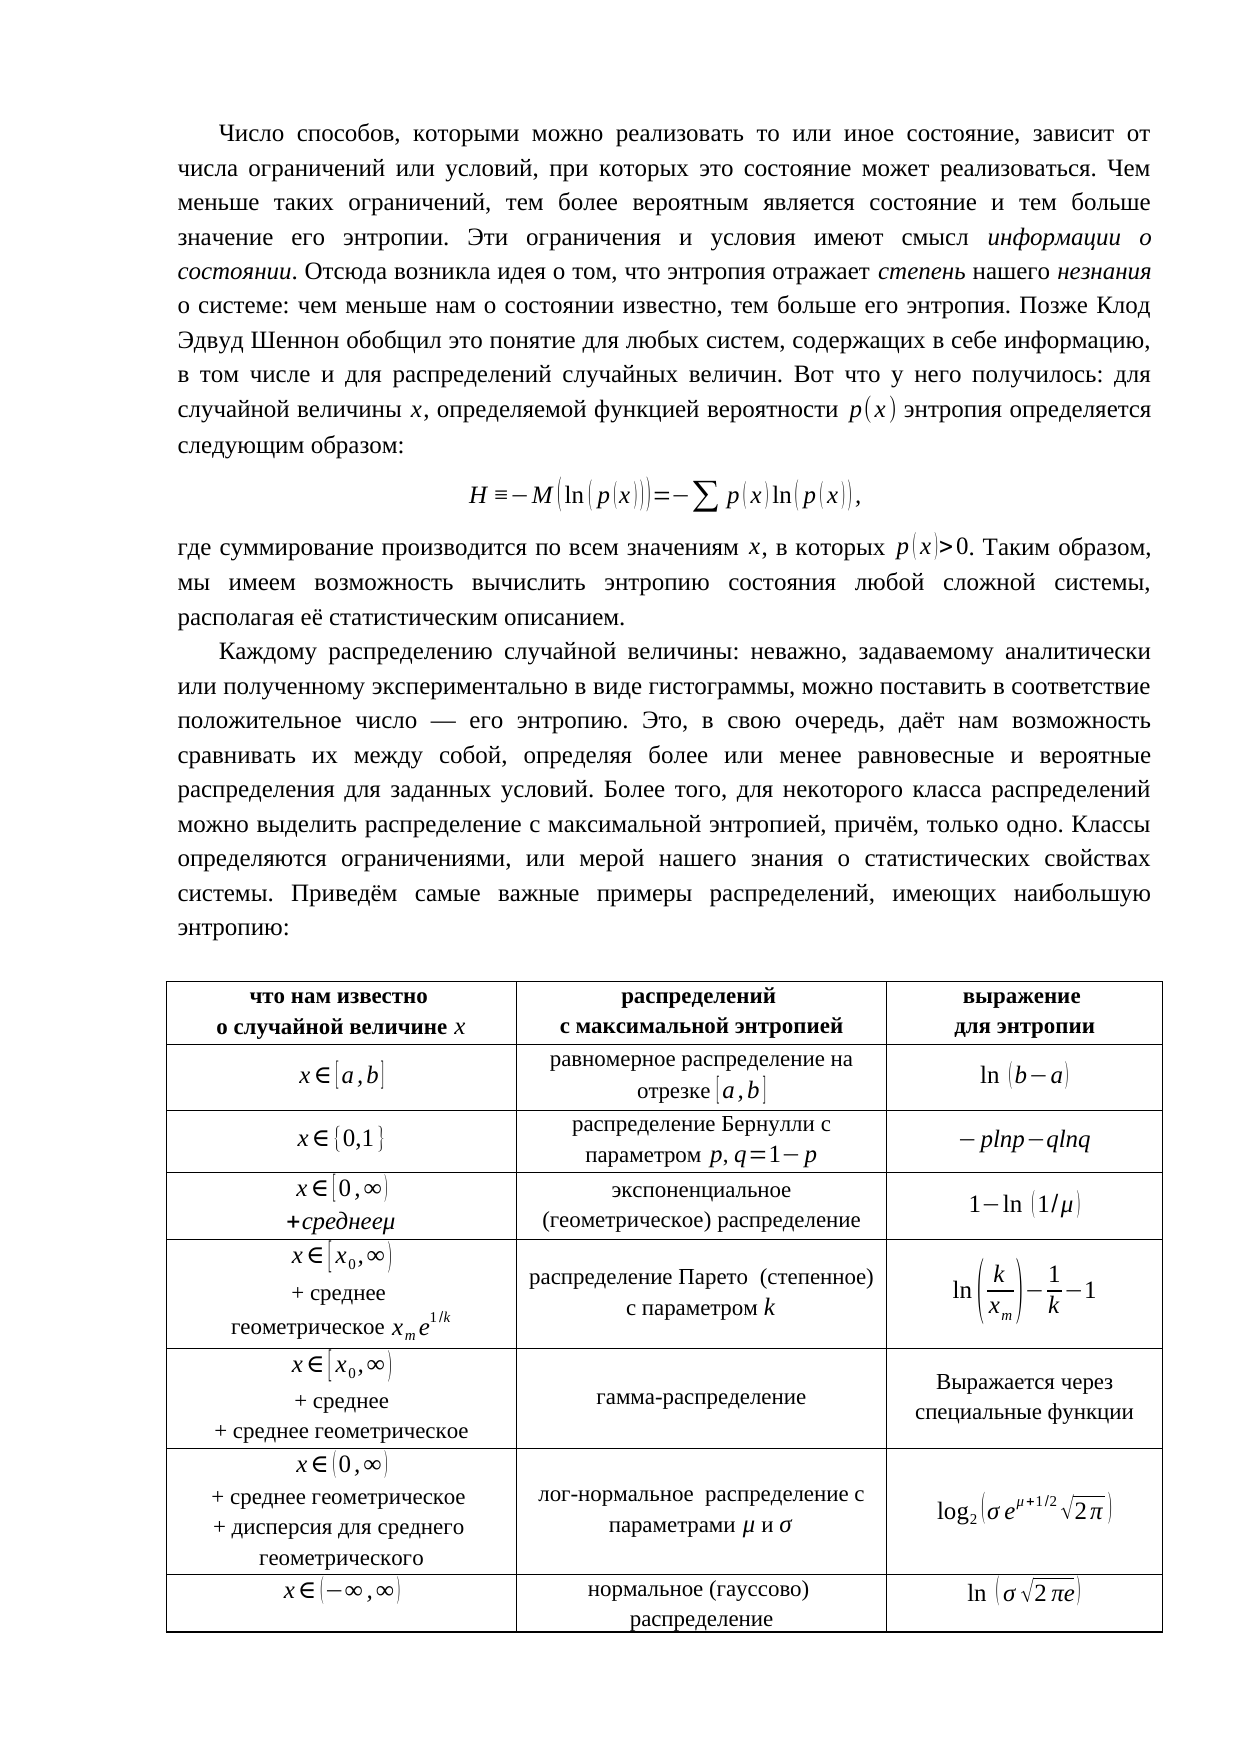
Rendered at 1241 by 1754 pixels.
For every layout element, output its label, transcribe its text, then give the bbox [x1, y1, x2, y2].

table_cell [887, 1575, 1162, 1631]
text Каждому распределению случайной величины: неважно, задаваемому аналитически или полученному экспериментально в виде гистограммы, можно поставить в соответствие положительное число — его энтропию. Это, в свою очередь, даёт нам возможность сравнивать их между собой, определяя более или менее равновесные и вероятные распределения для заданных условий. Более того, для некоторого класса распределений можно выделить распределение с максимальной энтропией, причём, только одно. Классы определяются ограничениями, или мерой нашего знания о статистических свойствах системы. Приведём самые важные примеры распределений, имеющих наибольшую энтропию: [177, 636, 1152, 941]
table_cell [887, 1111, 1162, 1172]
table_cell + среднее геометрическое + дисперсия для среднего геометрического [167, 1449, 516, 1574]
table_cell [887, 1449, 1162, 1574]
table_cell экспоненциальное (геометрическое) распределение [517, 1173, 886, 1239]
table_cell гамма-распределение [517, 1349, 886, 1448]
table_cell + среднее геометрическое [167, 1240, 516, 1348]
text Число способов, которыми можно реализовать то или иное состояние, зависит от числа ограничений или условий, при которых это состояние может реализоваться. Чем меньше таких ограничений, тем более вероятным является состояние и тем больше значение его энтропии. Эти ограничения и условия имеют смысл информации о состоянии. Отсюда возникла идея о том, что энтропия отражает степень нашего незнания о системе: чем меньше нам о состоянии известно, тем больше его энтропия. Позже Клод Эдвуд Шеннон обобщил это понятие для любых систем, содержащих в себе информацию, в том числе и для распределений случайных величин. Вот что у него получилось: для случайной величины , определяемой функцией вероятности энтропия определяется следующим образом: [177, 118, 1152, 458]
table_cell распределение Парето (степенное) с параметром [517, 1240, 886, 1348]
table_cell Выражается через специальные функции [887, 1349, 1162, 1448]
table_header выражение для энтропии [887, 982, 1162, 1044]
table_cell [167, 1111, 516, 1172]
table_cell + среднее + среднее геометрическое [167, 1349, 516, 1448]
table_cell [517, 1575, 886, 1631]
table_cell [167, 1045, 516, 1109]
table_cell [887, 1173, 1162, 1239]
table_cell лог-нормальное распределение с параметрами и [517, 1449, 886, 1574]
text где суммирование производится по всем значениям , в которых . Таким образом, мы имеем возможность вычислить энтропию состояния любой сложной системы, располагая её статистическим описанием. [177, 531, 1152, 631]
table_cell [887, 1045, 1162, 1109]
table_cell распределение Бернулли с параметром , [517, 1111, 886, 1172]
table_cell равномерное распределение на отрезке [517, 1045, 886, 1109]
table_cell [167, 1575, 516, 1631]
table_cell [167, 1173, 516, 1239]
table_header что нам известно о случайной величине [167, 982, 516, 1044]
table_cell [887, 1240, 1162, 1348]
table_header распределений с максимальной энтропией [517, 982, 886, 1044]
